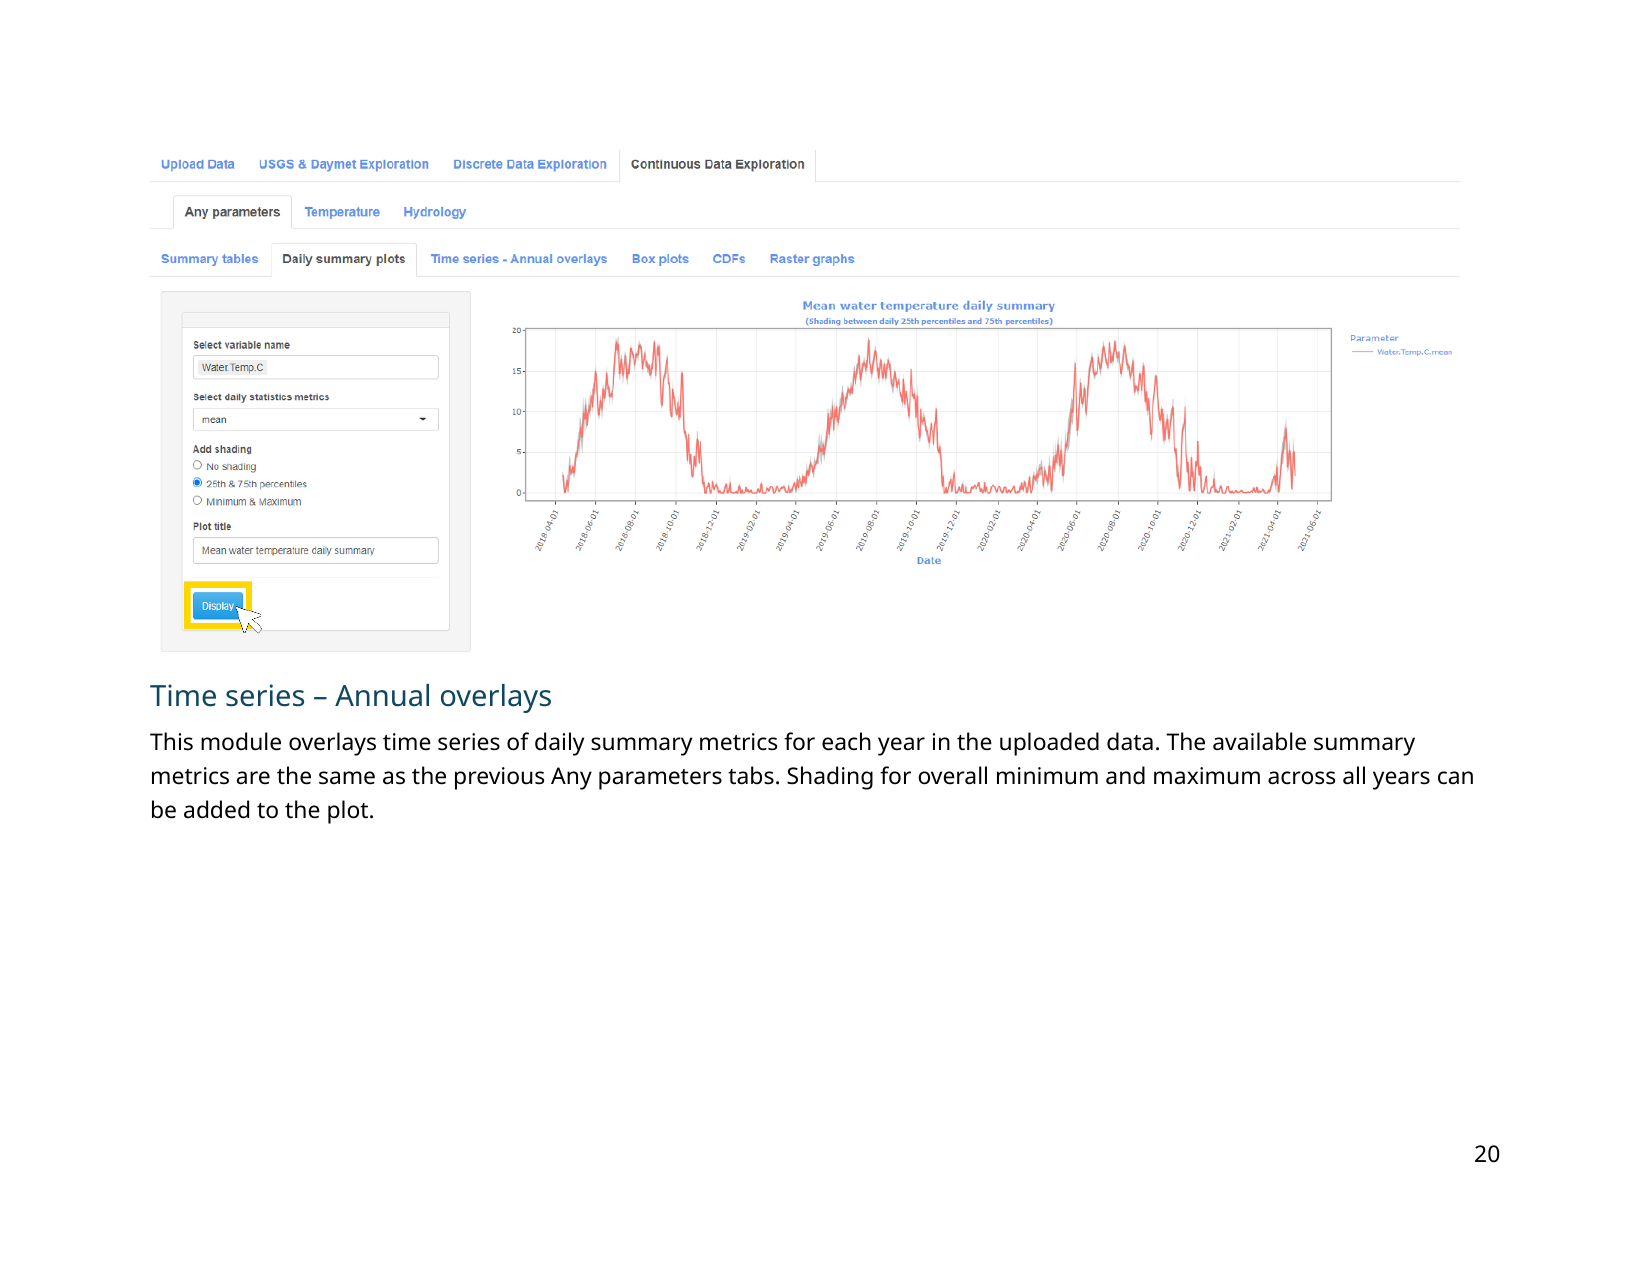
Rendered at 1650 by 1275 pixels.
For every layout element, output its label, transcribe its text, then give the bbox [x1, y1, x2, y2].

subtitle Time series – Annual overlays [150, 675, 1500, 715]
text This module overlays time series of daily summary metrics for each year in the uploaded data. The available summary metrics are the same as the previous Any parameters tabs. Shading for overall minimum and maximum across all years can be added to the plot. [150, 726, 1500, 825]
picture [150, 150, 1461, 656]
